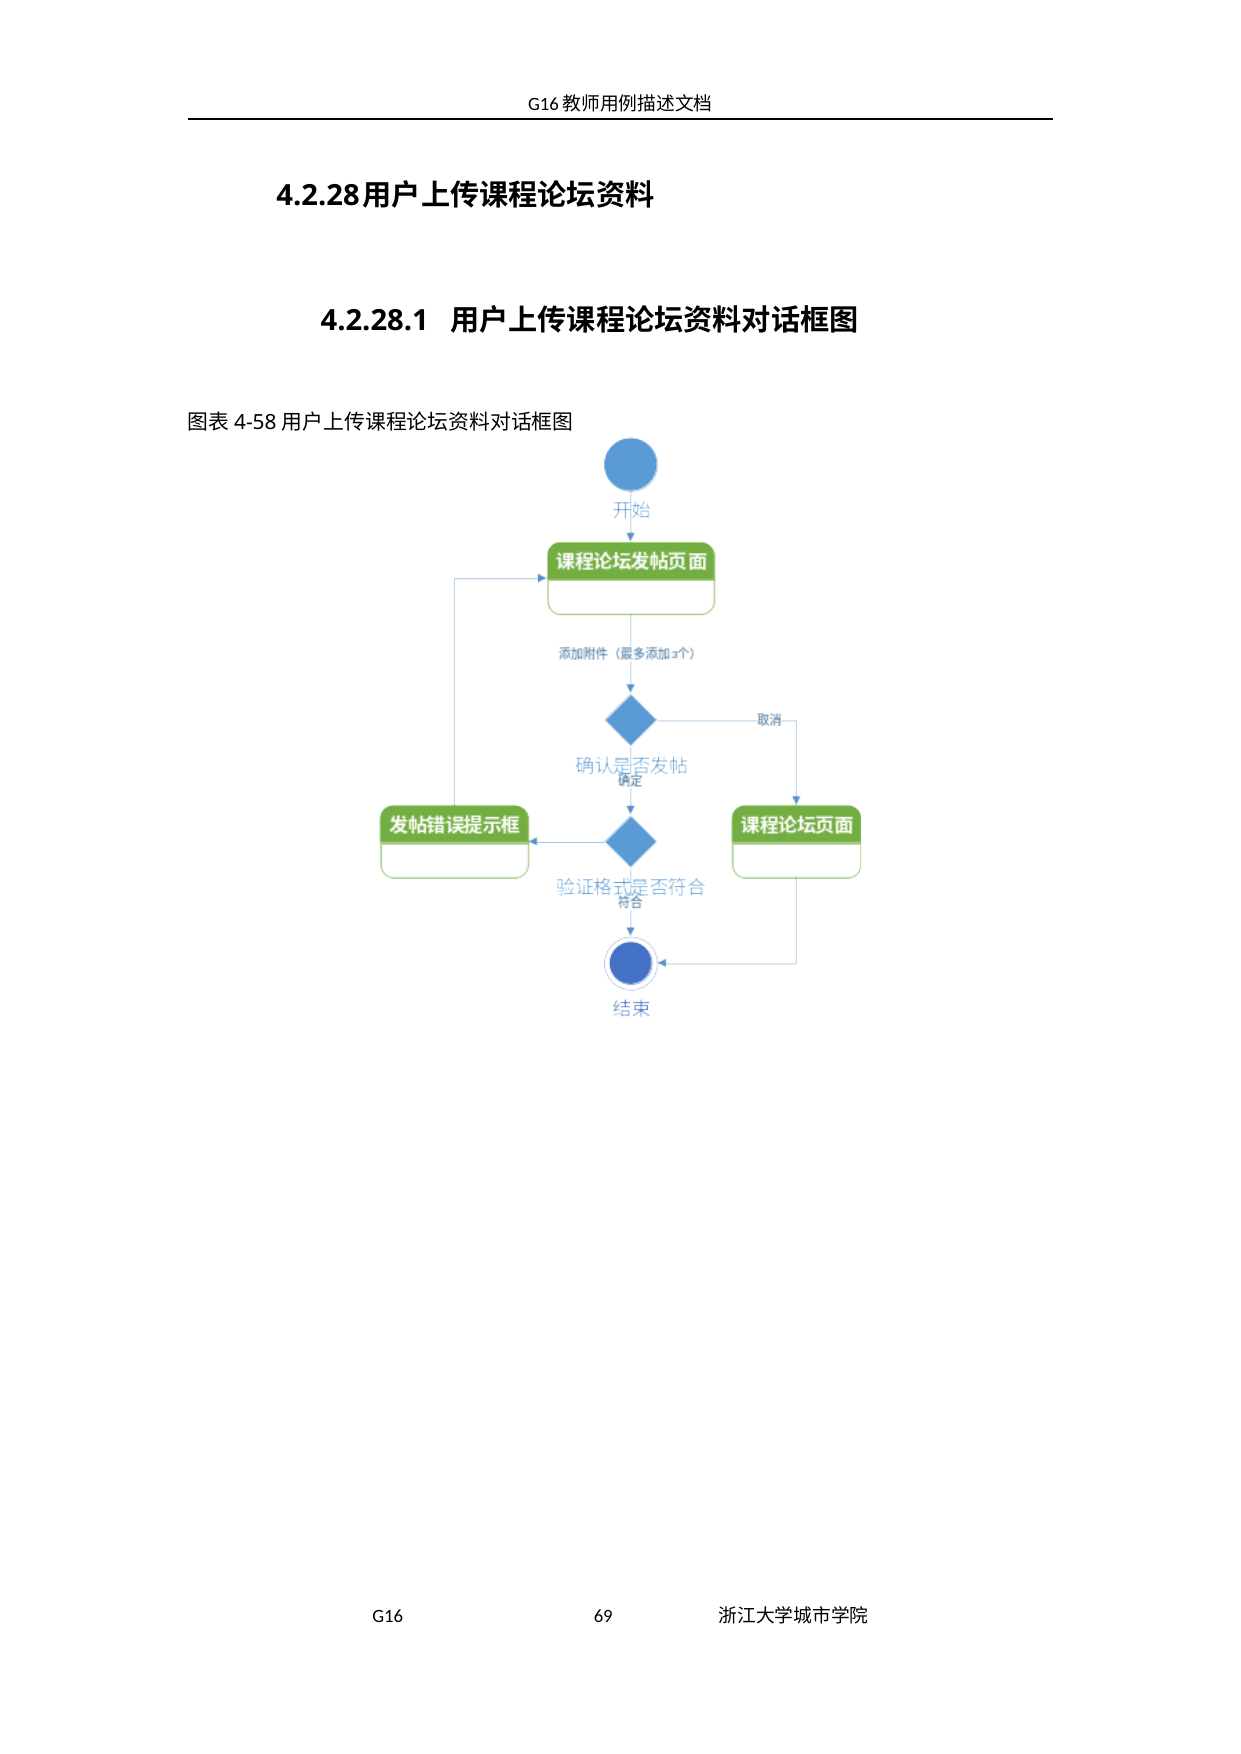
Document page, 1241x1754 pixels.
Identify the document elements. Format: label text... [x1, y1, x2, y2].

subtitle 用户上传课程论坛资料对话框图 [320, 285, 1053, 350]
subtitle 用户上传课程论坛资料 [276, 160, 1053, 225]
